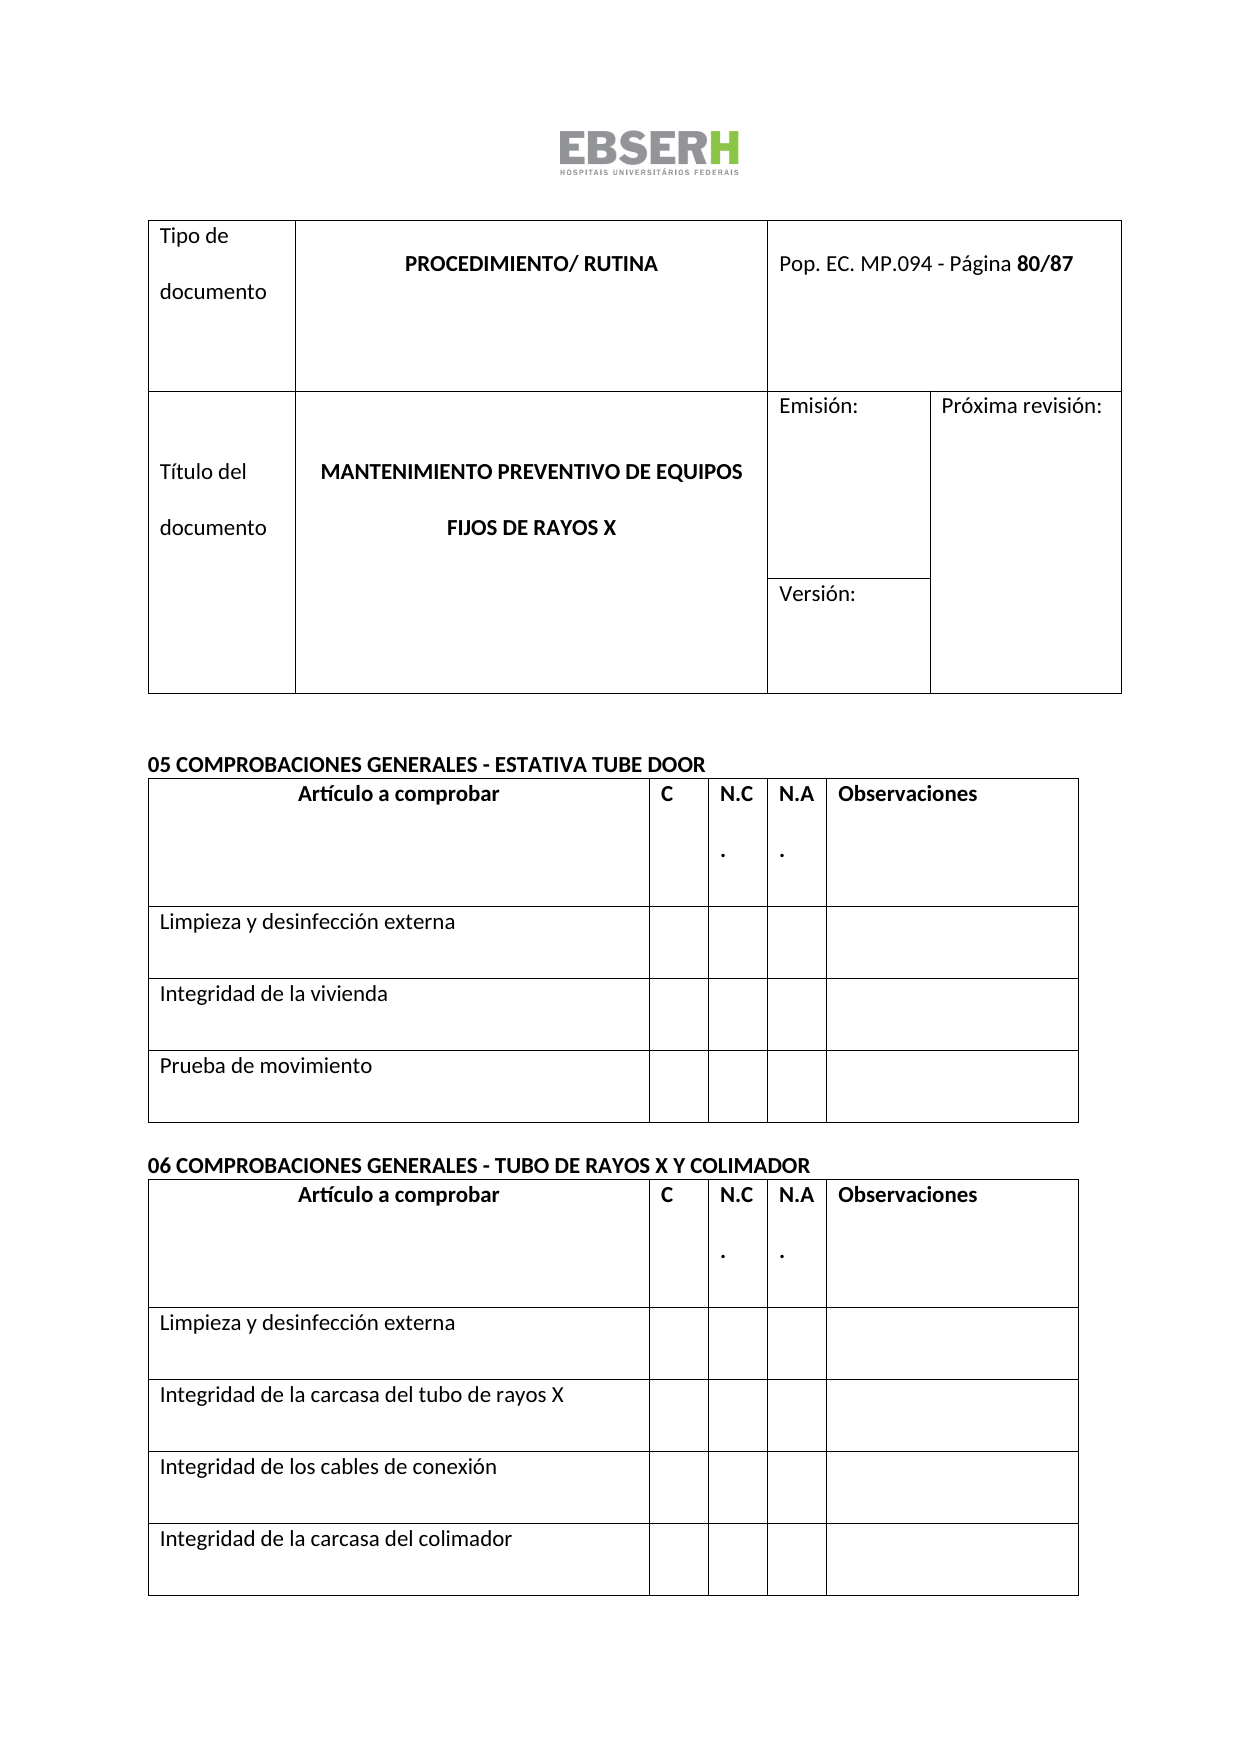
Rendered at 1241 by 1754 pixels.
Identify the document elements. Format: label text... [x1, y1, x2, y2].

table_header N.C. [709, 1180, 767, 1307]
table_cell [768, 979, 826, 1050]
text 05 COMPROBACIONES GENERALES - ESTATIVA TUBE DOOR [148, 750, 1152, 778]
table_header N.A. [768, 1180, 826, 1307]
table_cell Integridad de la vivienda [149, 979, 649, 1050]
table_cell [709, 1051, 767, 1122]
table_cell [650, 1308, 708, 1379]
table_cell [709, 1452, 767, 1523]
table_cell [650, 1051, 708, 1122]
table_cell [827, 907, 1078, 978]
text 06 COMPROBACIONES GENERALES - TUBO DE RAYOS X Y COLIMADOR [148, 1151, 1152, 1179]
table_cell [827, 1524, 1078, 1595]
table_header C [650, 779, 708, 906]
table_cell [768, 1308, 826, 1379]
table_cell [768, 1051, 826, 1122]
table_cell [709, 979, 767, 1050]
table_cell Limpieza y desinfección externa [149, 907, 649, 978]
table_cell Limpieza y desinfección externa [149, 1308, 649, 1379]
table_cell [768, 1452, 826, 1523]
table_cell [827, 1380, 1078, 1451]
table_header Observaciones [827, 1180, 1078, 1307]
table_cell Integridad de la carcasa del tubo de rayos X [149, 1380, 649, 1451]
table_cell [650, 1524, 708, 1595]
table_cell [709, 1308, 767, 1379]
table_cell [650, 907, 708, 978]
table_cell [709, 907, 767, 978]
table_cell [768, 907, 826, 978]
table_cell [827, 1452, 1078, 1523]
table_cell [650, 1452, 708, 1523]
table_cell Integridad de la carcasa del colimador [149, 1524, 649, 1595]
table_cell [827, 1051, 1078, 1122]
picture [558, 130, 741, 175]
table_cell [768, 1524, 826, 1595]
table_header N.C. [709, 779, 767, 906]
table_cell [709, 1380, 767, 1451]
table_cell [768, 1380, 826, 1451]
table_cell [650, 1380, 708, 1451]
table_header Observaciones [827, 779, 1078, 906]
table_header Artículo a comprobar [149, 1180, 649, 1307]
table_cell [709, 1524, 767, 1595]
table_header Artículo a comprobar [149, 779, 649, 906]
table_cell [827, 979, 1078, 1050]
table_cell [650, 979, 708, 1050]
table_cell [827, 1308, 1078, 1379]
table_header N.A. [768, 779, 826, 906]
table_cell Integridad de los cables de conexión [149, 1452, 649, 1523]
table_cell Prueba de movimiento [149, 1051, 649, 1122]
table_header C [650, 1180, 708, 1307]
